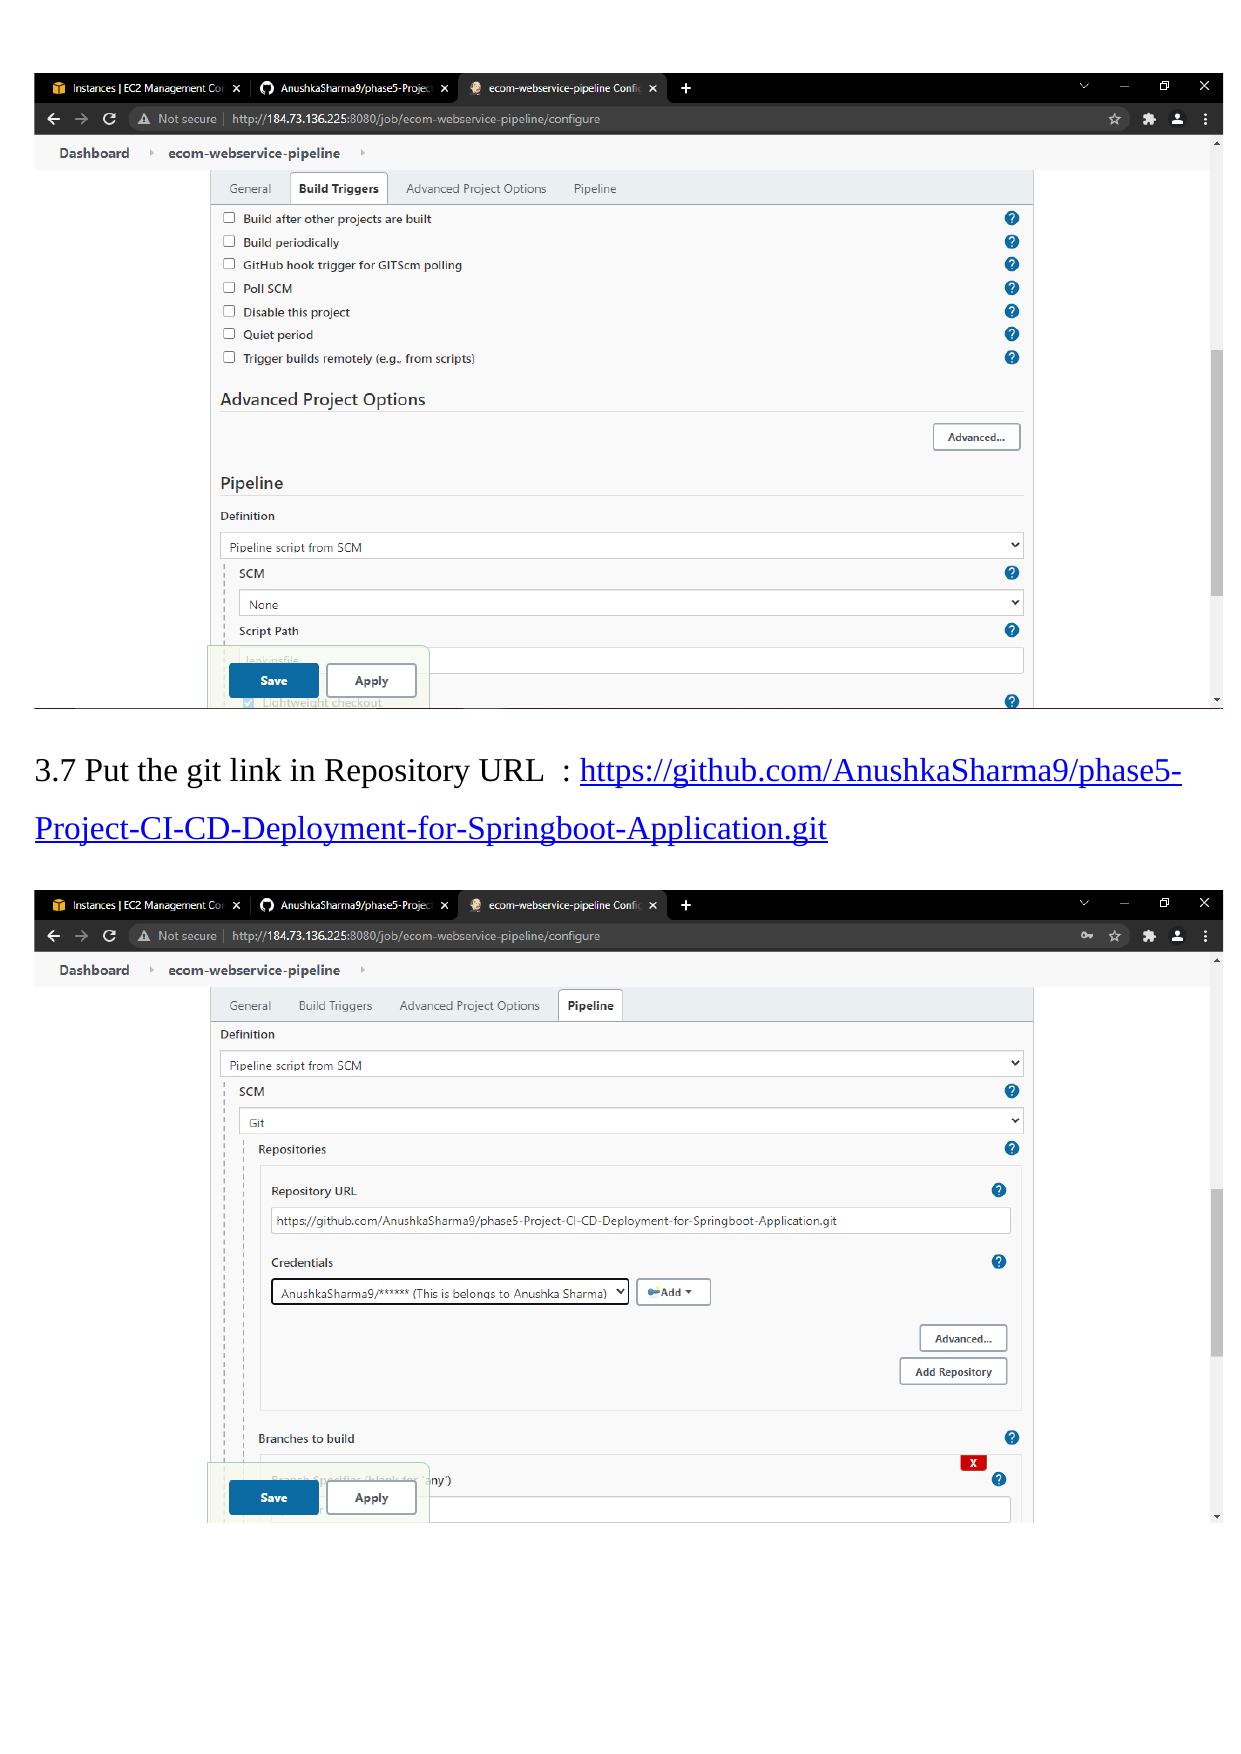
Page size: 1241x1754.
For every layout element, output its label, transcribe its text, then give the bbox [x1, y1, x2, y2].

picture [34, 73, 1224, 709]
picture [34, 890, 1224, 1523]
text 3.7 Put the git link in Repository URL : https://github.com/AnushkaSharma9/phase5-Project-CI-CD-Deployment-for-Springboot-Application.git [34, 751, 1224, 846]
